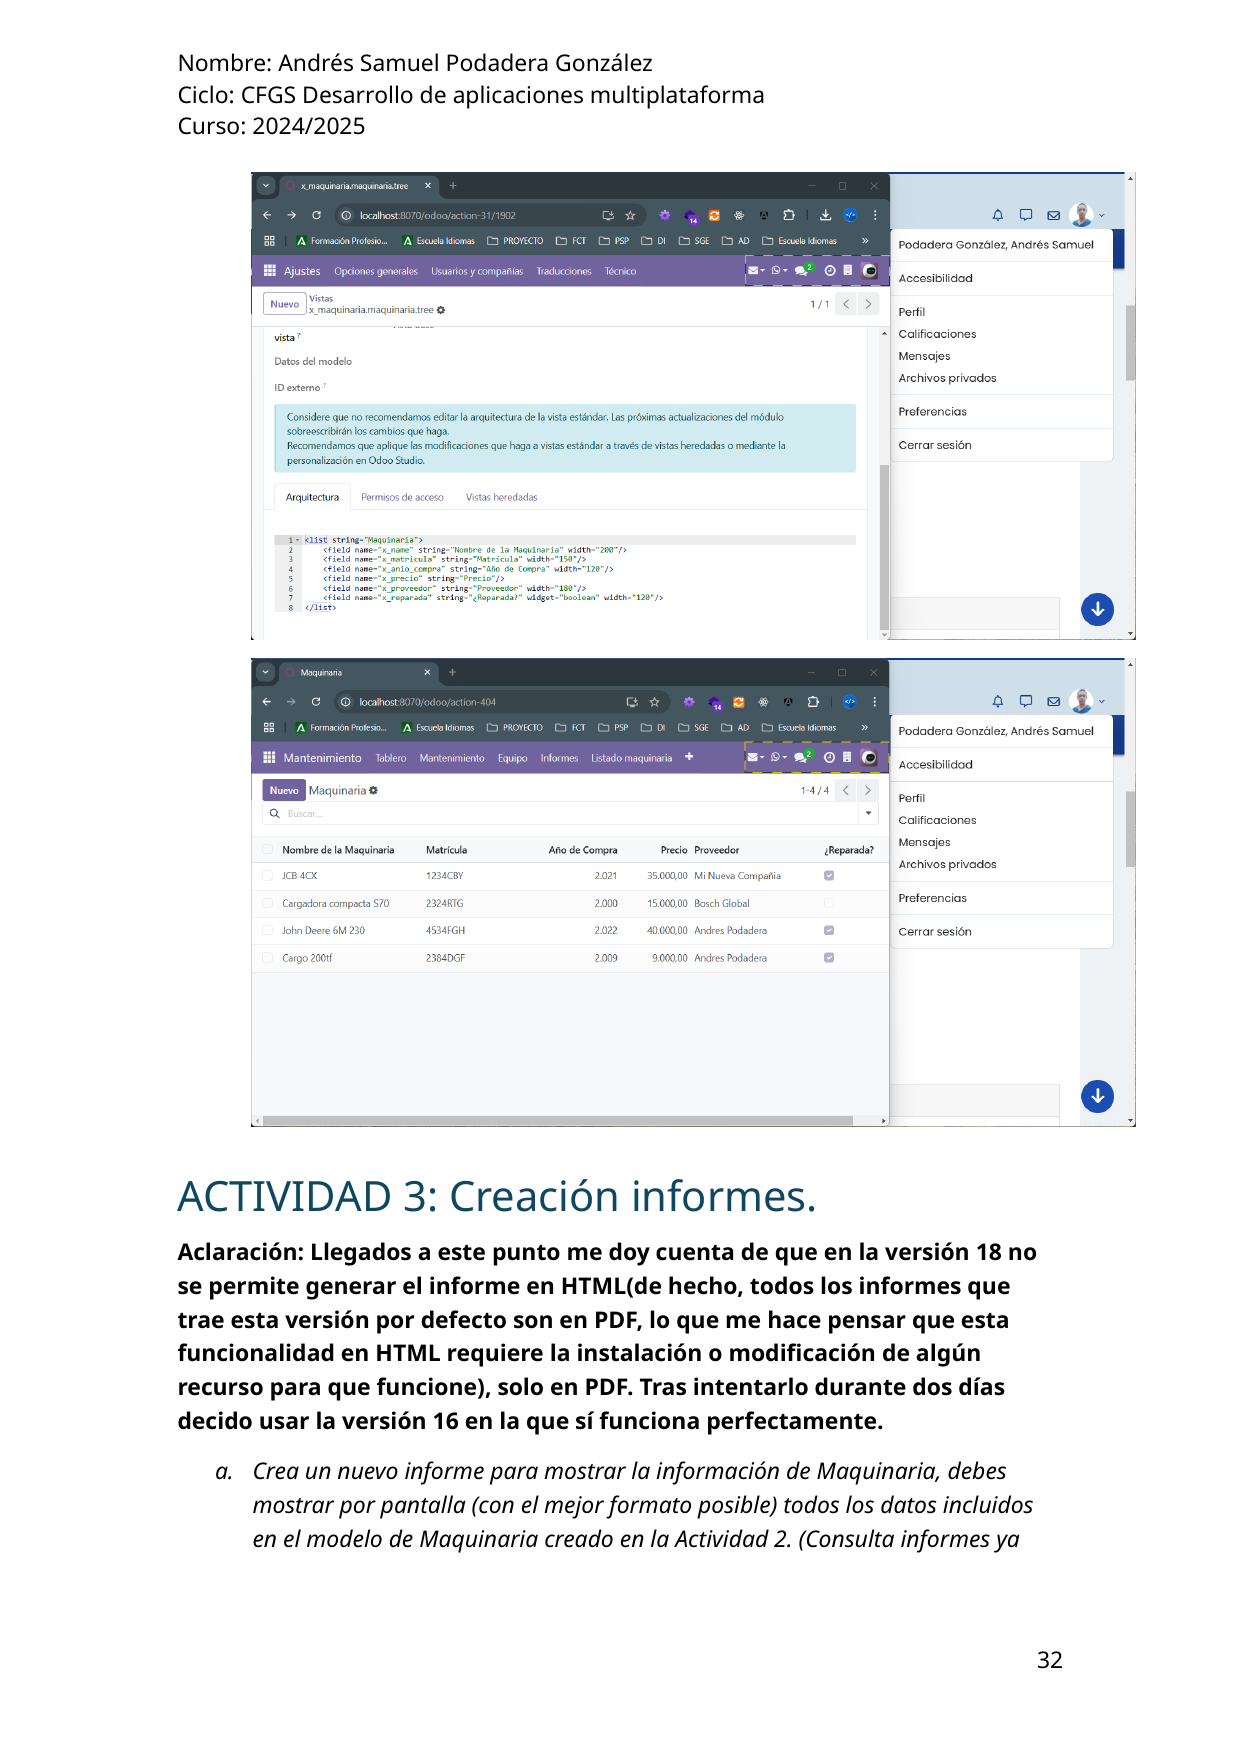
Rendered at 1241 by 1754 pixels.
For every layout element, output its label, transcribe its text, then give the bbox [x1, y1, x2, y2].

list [215, 1455, 1063, 1554]
text Aclaración: Llegados a este punto me doy cuenta de que en la versión 18 no se permite generar el informe en HTML(de hecho, todos los informes que trae esta versión por defecto son en PDF, lo que me hace pensar que esta funcionalidad en HTML requiere la instalación o modificación de algún recurso para que funcione), solo en PDF. Tras intentarlo durante dos días decido usar la versión 16 en la que sí funciona perfectamente. [177, 1236, 1063, 1436]
picture [251, 172, 1136, 640]
picture [251, 658, 1136, 1127]
subtitle ACTIVIDAD 3: Creación informes. [177, 1166, 1063, 1223]
